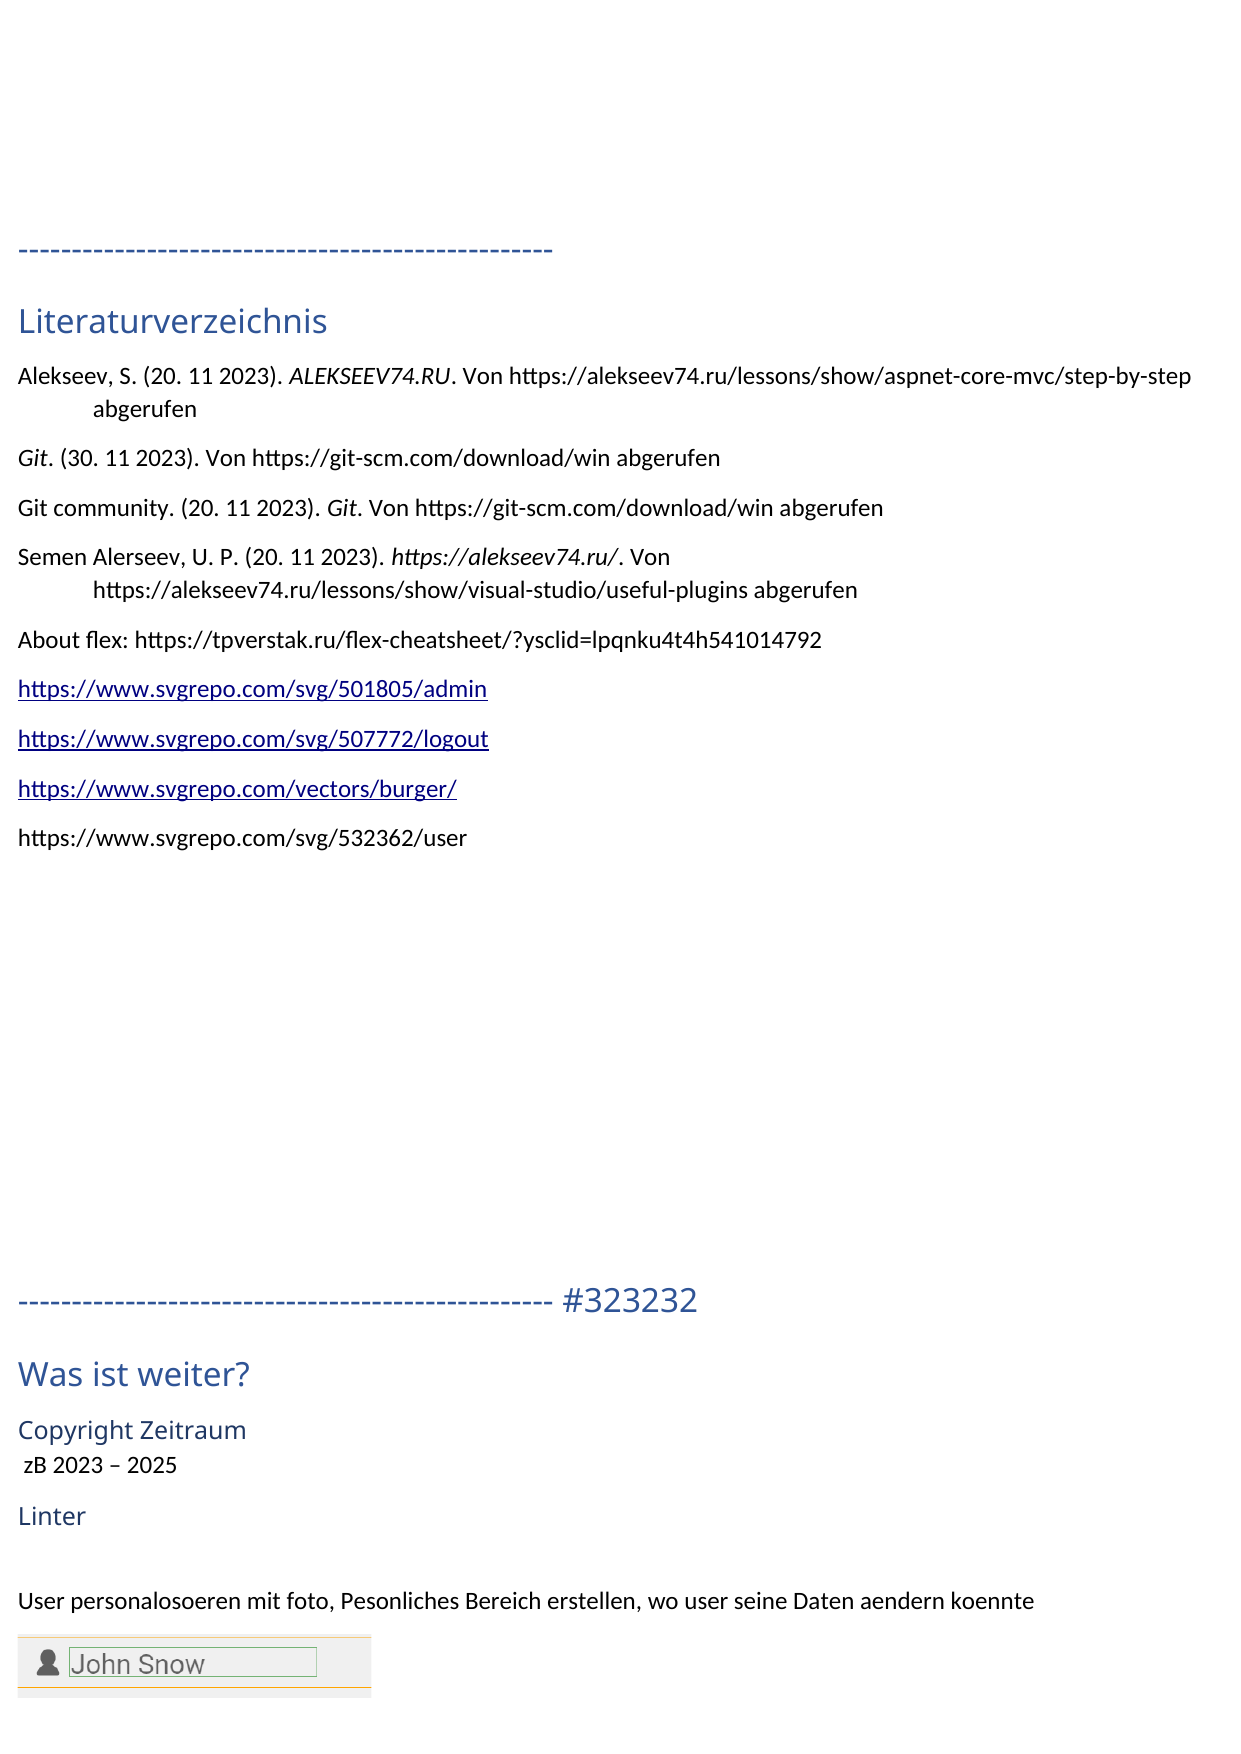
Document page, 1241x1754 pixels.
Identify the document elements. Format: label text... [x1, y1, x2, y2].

subtitle -------------------------------------------------- #323232 [18, 1277, 1222, 1322]
text zB 2023 – 2025 [18, 1449, 1222, 1479]
subtitle Linter [18, 1499, 1222, 1533]
subtitle Copyright Zeitraum [18, 1412, 1222, 1446]
subtitle -------------------------------------------------- [18, 224, 1222, 270]
picture [17, 1634, 372, 1698]
text User personalosoeren mit foto, Pesonliches Bereich erstellen, wo user seine Daten aendern koennte [18, 1585, 1222, 1616]
subtitle Was ist weiter? [18, 1351, 1222, 1396]
